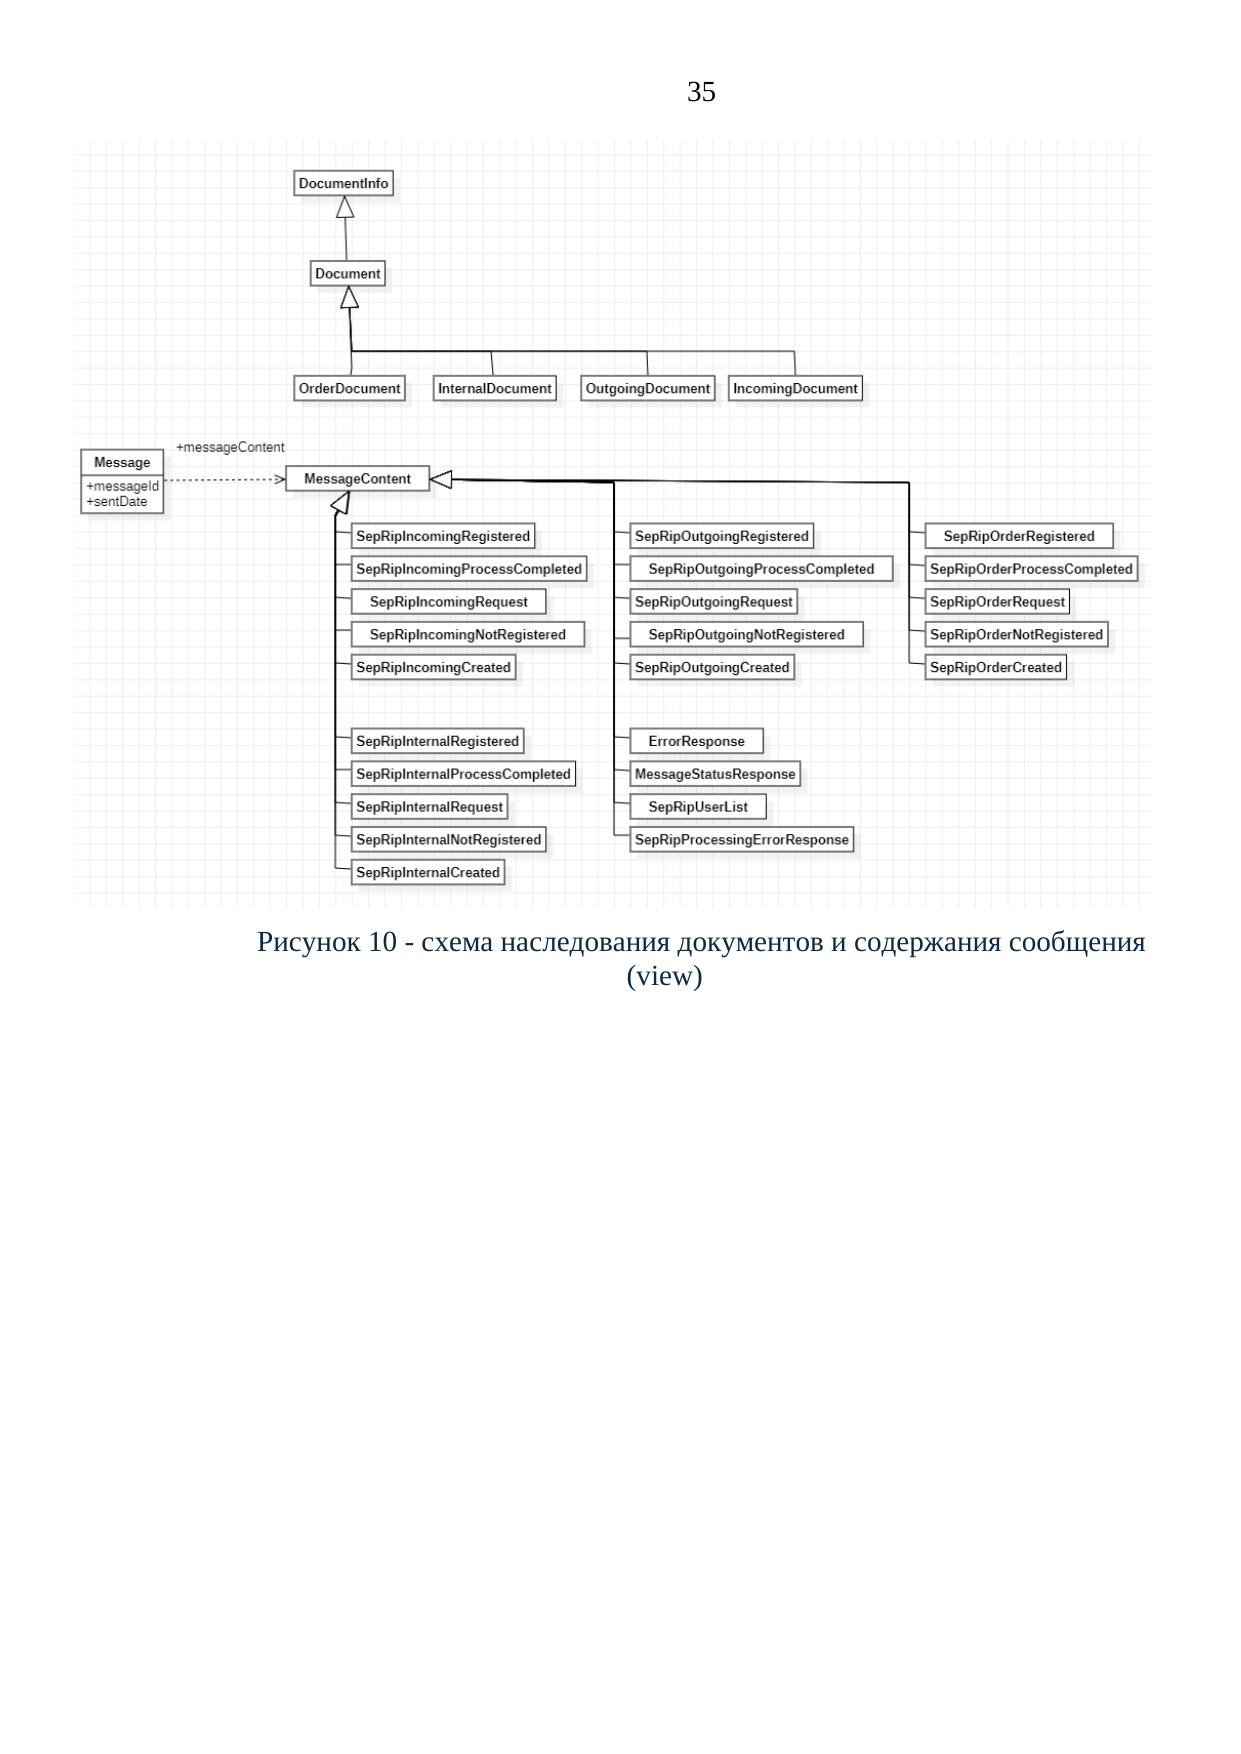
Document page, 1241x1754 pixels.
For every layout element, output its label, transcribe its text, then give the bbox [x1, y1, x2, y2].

picture [73, 140, 1151, 908]
